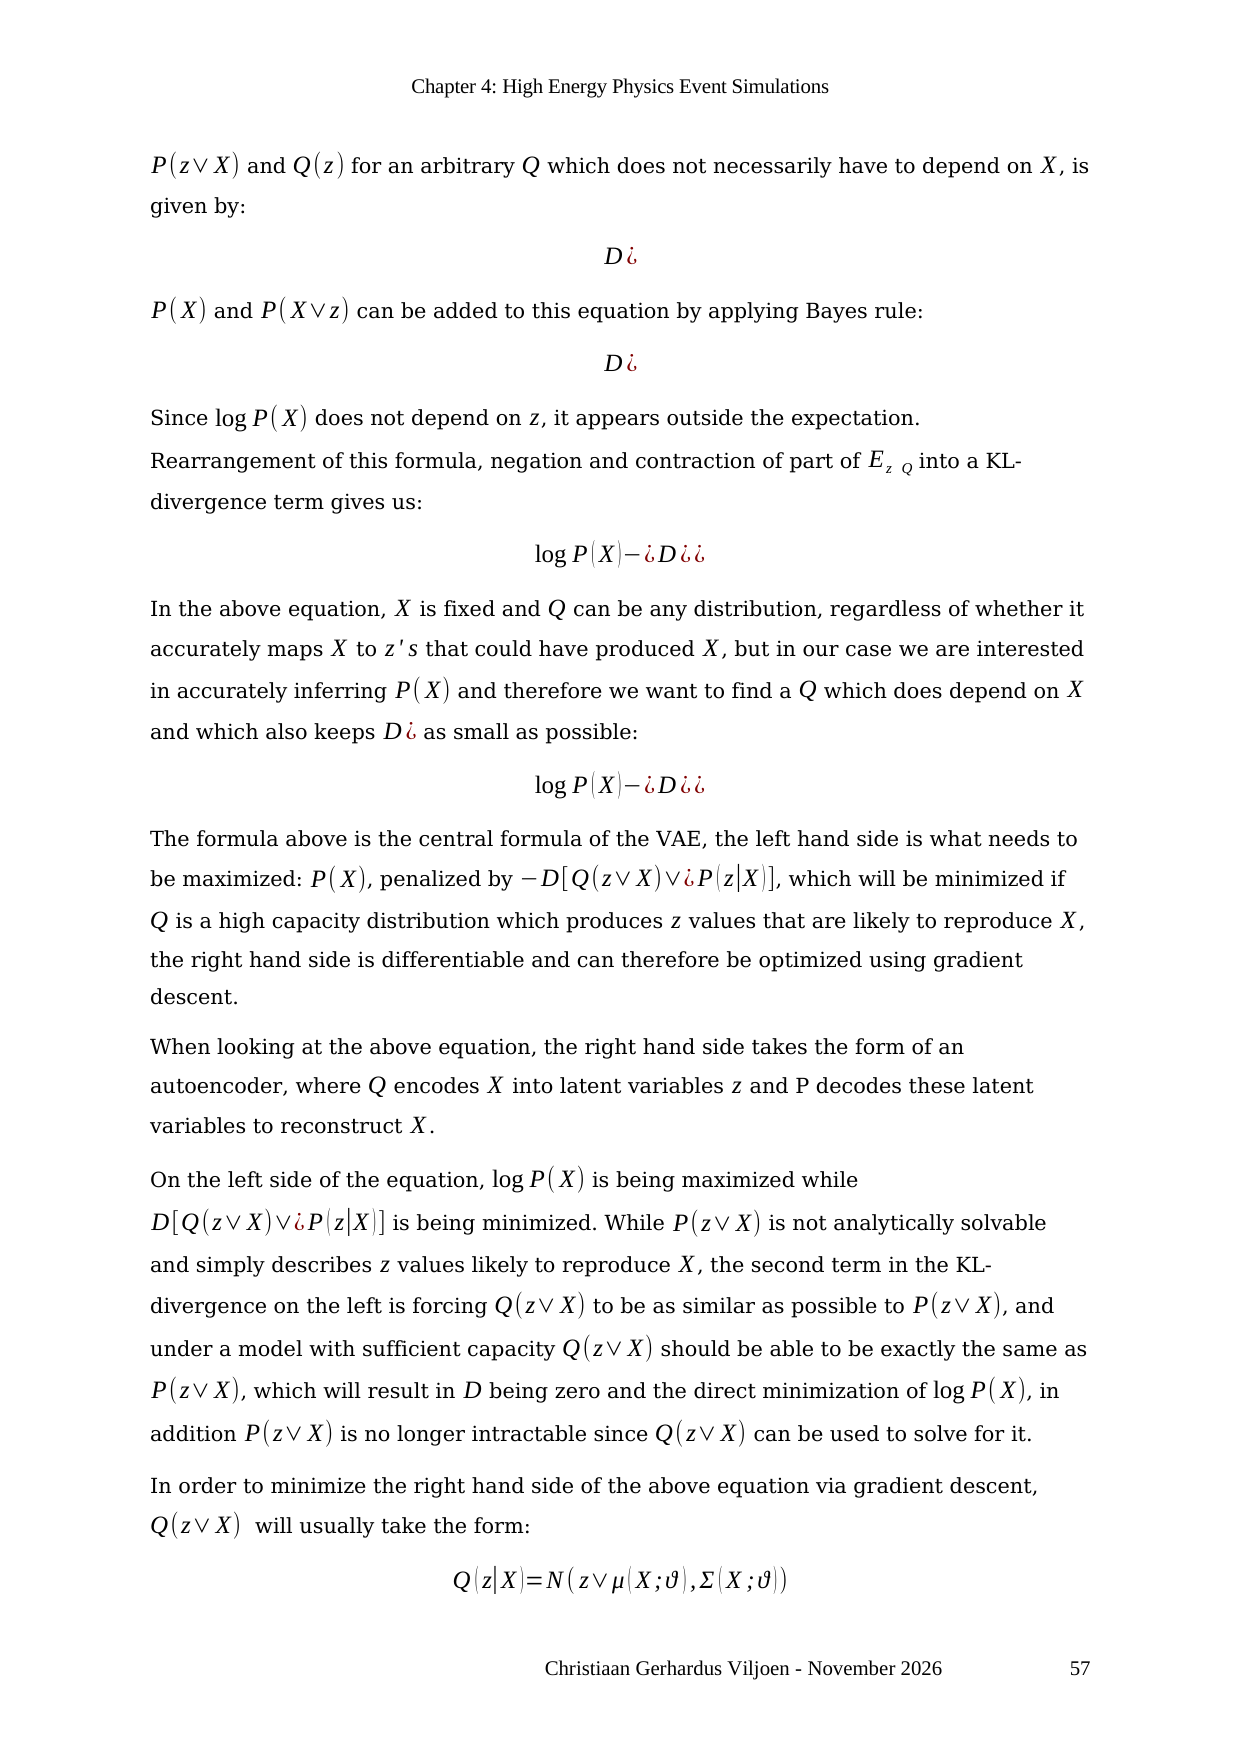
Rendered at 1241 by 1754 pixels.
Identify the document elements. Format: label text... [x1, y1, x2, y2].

text In order to minimize the right hand side of the above equation via gradient descent, will usually take the form: [150, 1473, 1090, 1540]
text When looking at the above equation, the right hand side takes the form of an autoencoder, where encodes into latent variables and P decodes these latent variables to reconstruct . [150, 1034, 1090, 1139]
text In the above equation, is fixed and can be any distribution, regardless of whether it accurately maps to that could have produced , but in our case we are interested in accurately inferring and therefore we want to find a which does depend on and which also keeps as small as possible: [150, 595, 1090, 745]
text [150, 150, 1090, 217]
text On the left side of the equation, is being maximized while is being minimized. While is not analytically solvable and simply describes values likely to reproduce , the second term in the KL-divergence on the left is forcing to be as similar as possible to , and under a model with sufficient capacity should be able to be exactly the same as , which will result in being zero and the direct minimization of , in addition is no longer intractable since can be used to solve for it. [150, 1164, 1090, 1448]
text The formula above is the central formula of the VAE, the left hand side is what needs to be maximized: , penalized by , which will be minimized if is a high capacity distribution which produces values that are likely to reproduce , the right hand side is differentiable and can therefore be optimized using gradient descent. [150, 826, 1090, 1009]
text and can be added to this equation by applying Bayes rule: [150, 295, 1090, 325]
text Since does not depend on , it appears outside the expectation. Rearrangement of this formula, negation and contraction of part of into a KL-divergence term gives us: [150, 403, 1090, 514]
